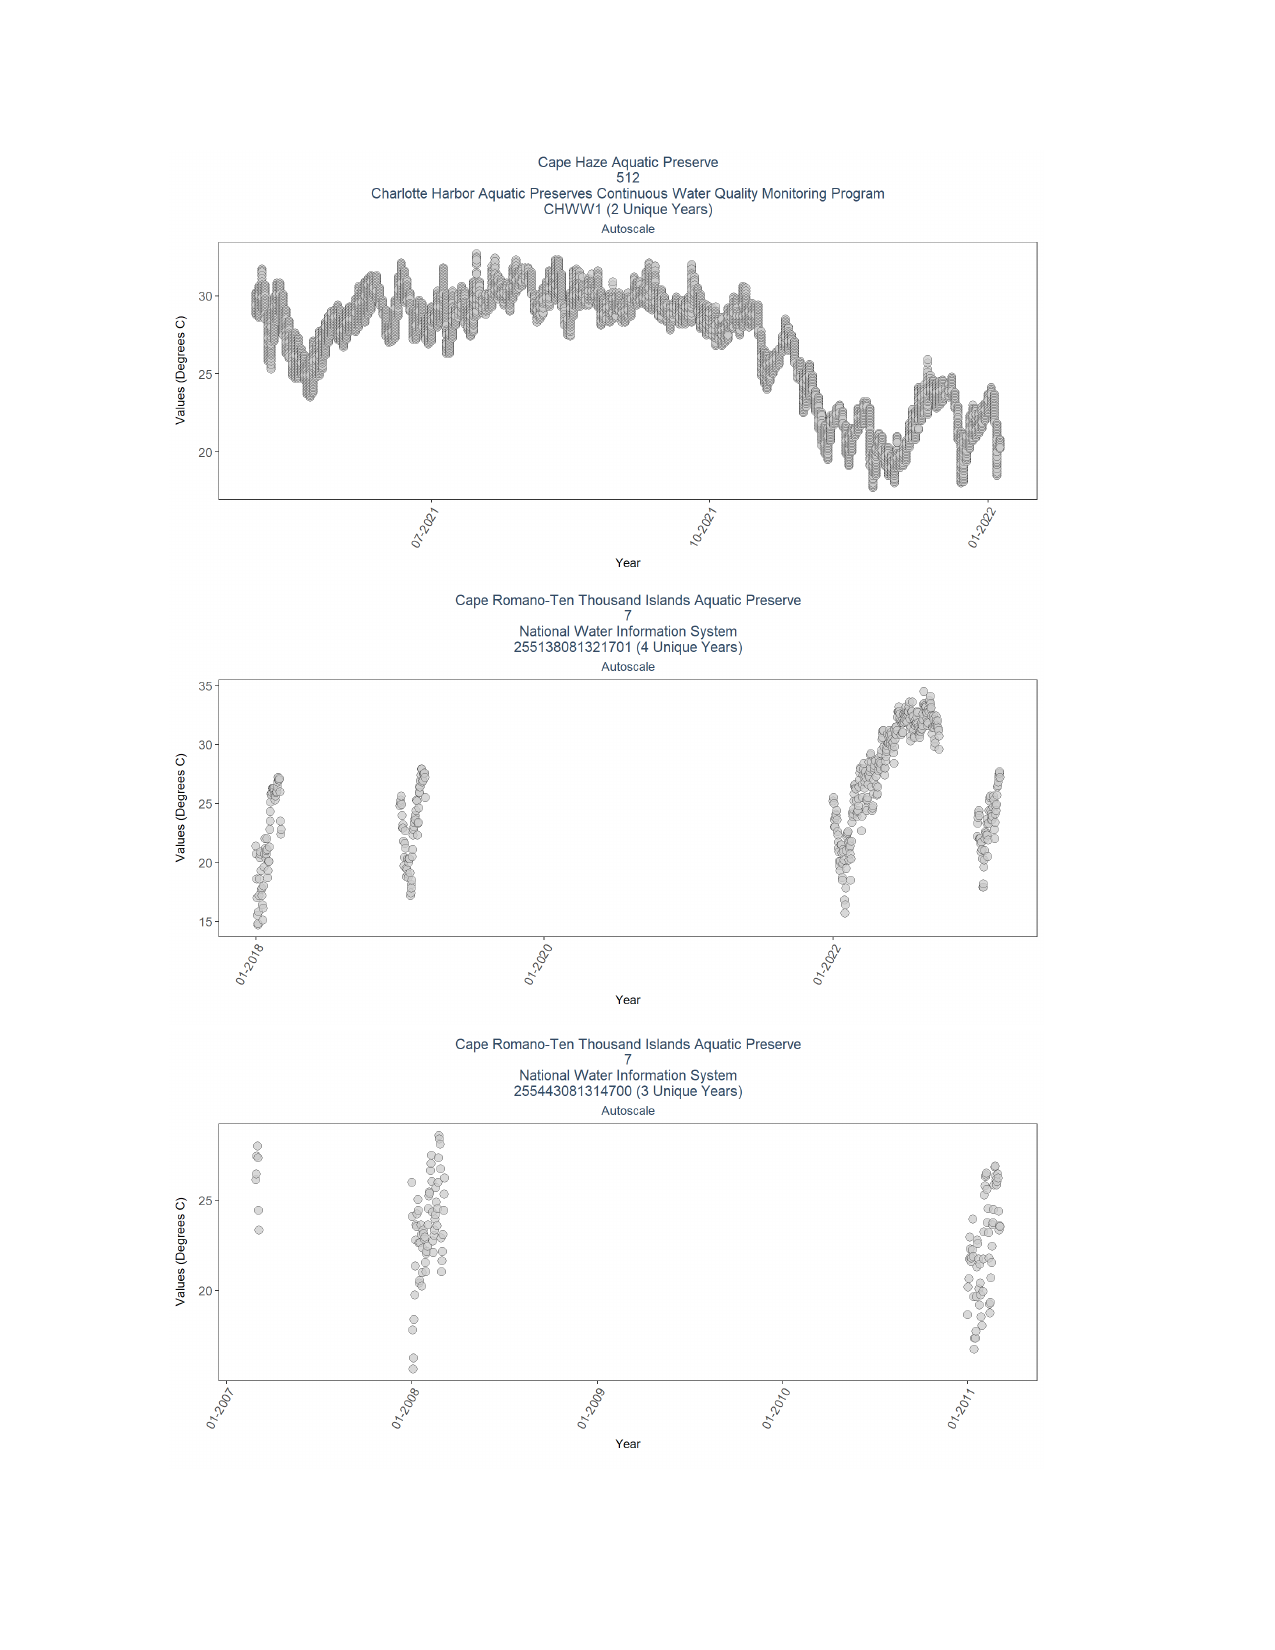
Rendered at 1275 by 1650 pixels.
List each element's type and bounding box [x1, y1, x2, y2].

picture [168, 150, 1044, 1025]
picture [168, 1031, 1044, 1469]
